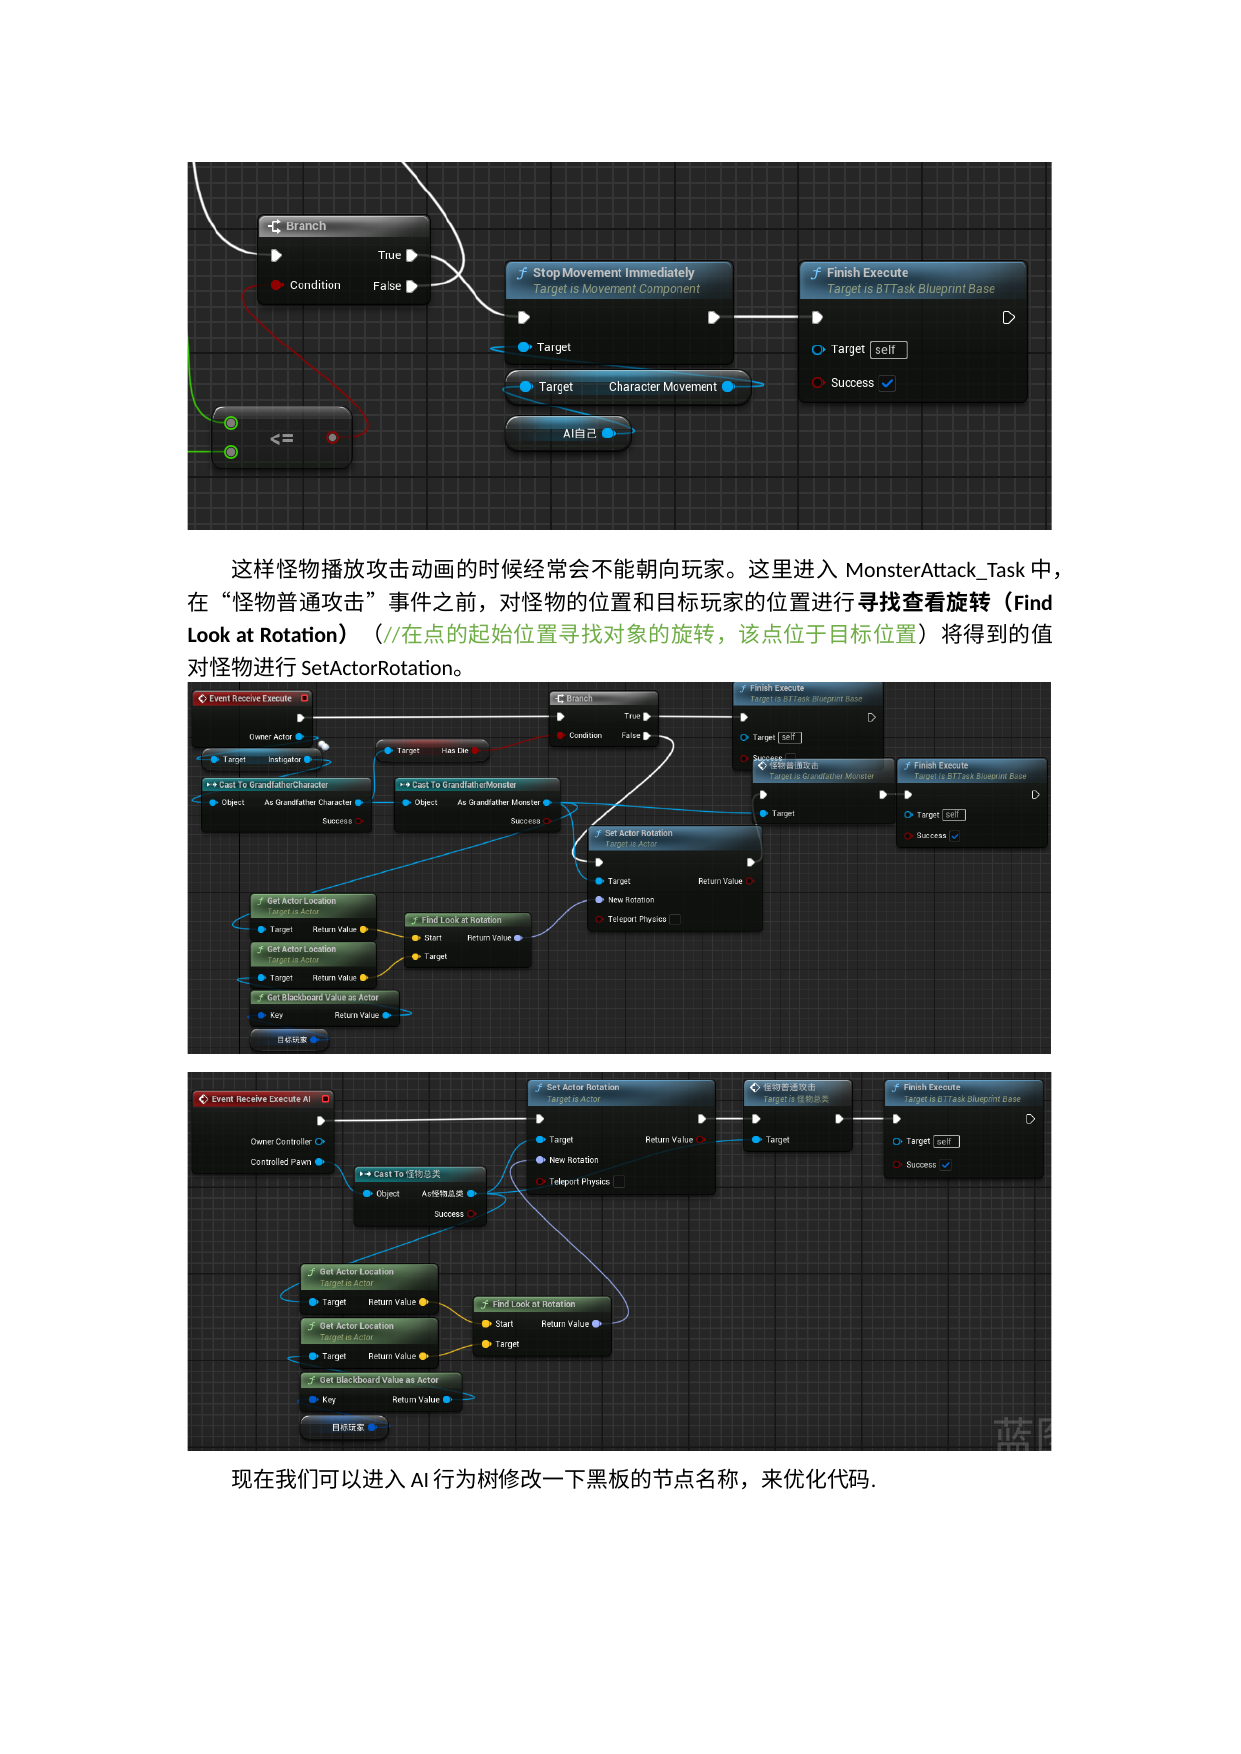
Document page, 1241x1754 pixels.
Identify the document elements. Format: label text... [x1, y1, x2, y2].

text 这样怪物播放攻击动画的时候经常会不能朝向玩家。这里进入MonsterAttack_Task中，在“怪物普通攻击”事件之前，对怪物的位置和目标玩家的位置进行寻找查看旋转（Find Look at Rotation）（//在点的起始位置寻找对象的旋转，该点位于目标位置）将得到的值对怪物进行SetActorRotation。 [187, 552, 1053, 682]
text 现在我们可以进入AI行为树修改一下黑板的节点名称，来优化代码. [187, 1462, 1053, 1494]
picture [187, 162, 1052, 530]
picture [187, 682, 1051, 1054]
picture [187, 1072, 1052, 1451]
